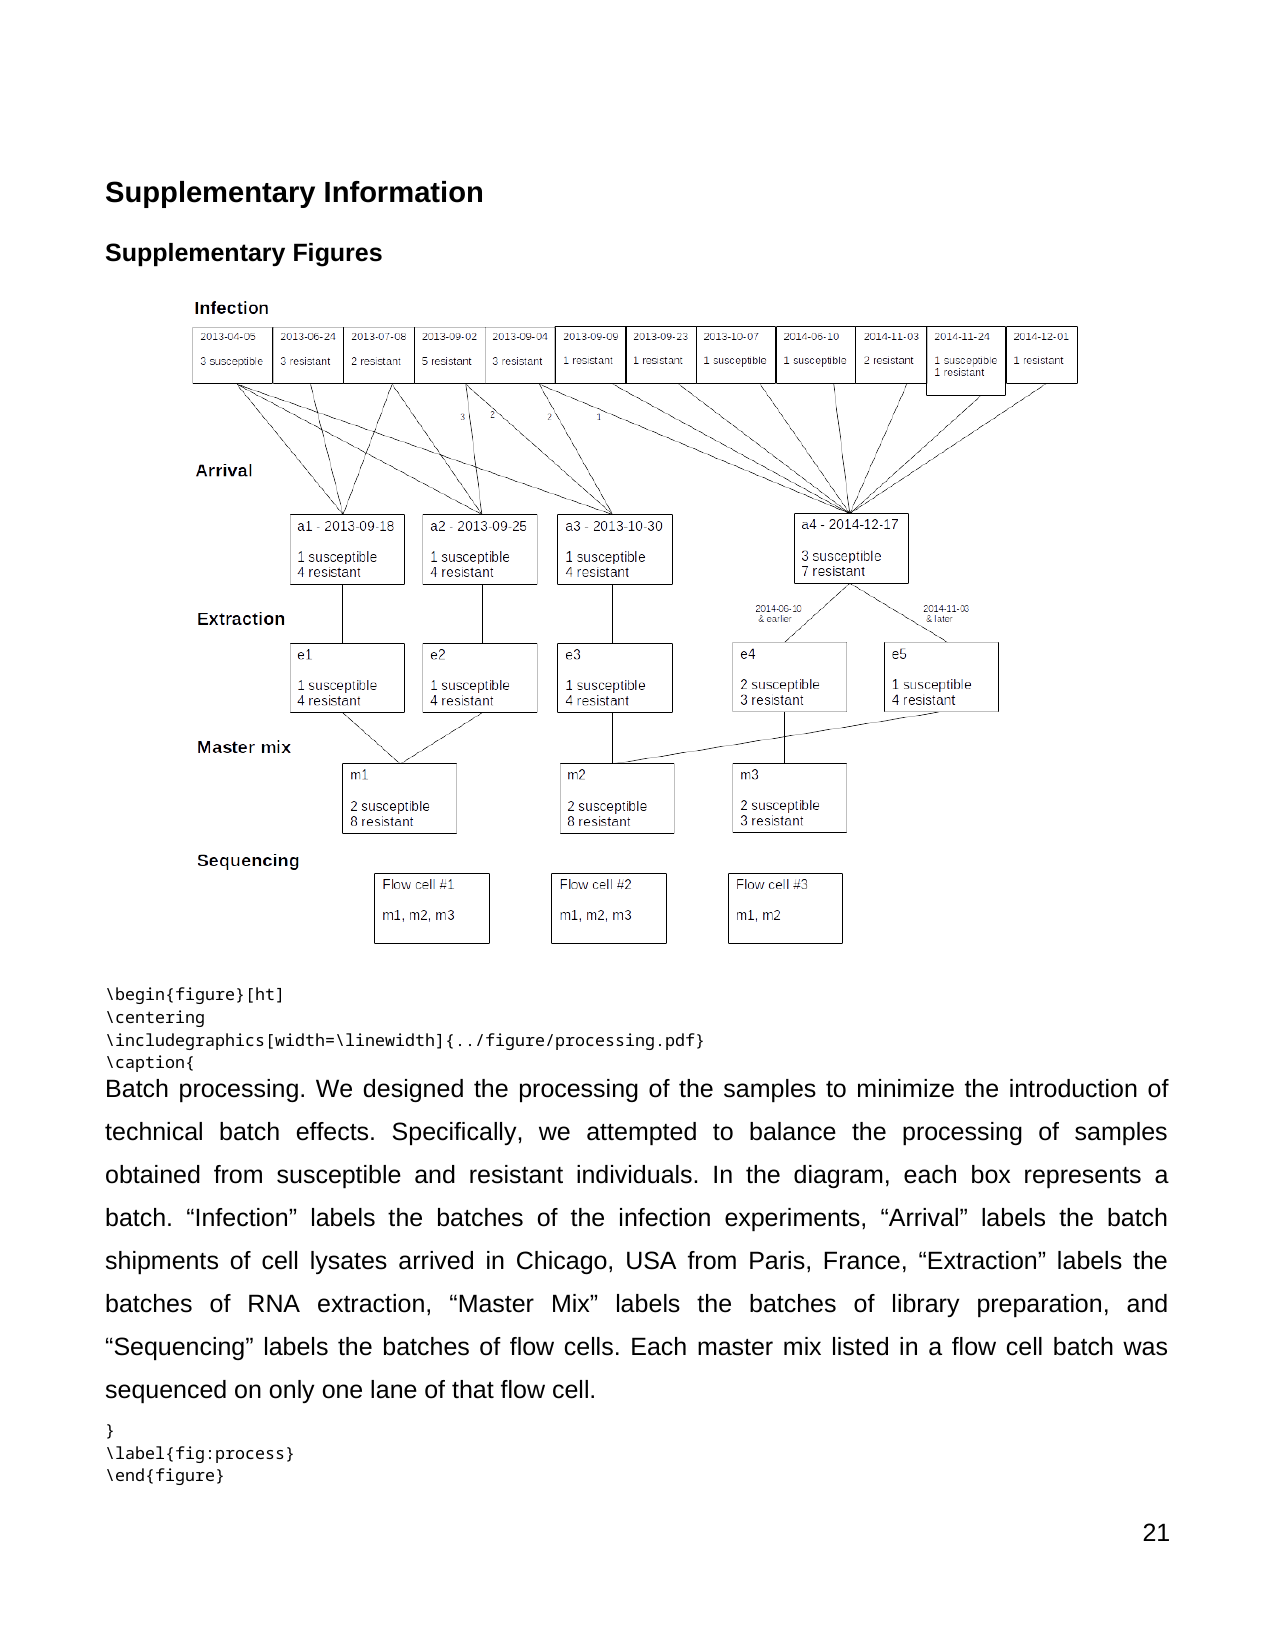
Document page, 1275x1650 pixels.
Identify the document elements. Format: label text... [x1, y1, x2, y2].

text Batch processing. We designed the processing of the samples to minimize the introduction of technical batch effects. Specifically, we attempted to balance the processing of samples obtained from susceptible and resistant individuals. In the diagram, each box represents a batch. “Infection” labels the batches of the infection experiments, “Arrival” labels the batch shipments of cell lysates arrived in Chicago, USA from Paris, France, “Extraction” labels the batches of RNA extraction, “Master Mix” labels the batches of library preparation, and “Sequencing” labels the batches of flow cells. Each master mix listed in a flow cell batch was sequenced on only one lane of that flow cell. [105, 1074, 1170, 1404]
text } [105, 1419, 1170, 1441]
text \includegraphics[width=\linewidth]{../figure/processing.pdf} [105, 1028, 1170, 1051]
subtitle Supplementary Figures [105, 238, 1170, 267]
text \end{figure} [105, 1464, 1170, 1487]
text \begin{figure}[ht] [105, 983, 1170, 1006]
text \label{fig:process} [105, 1441, 1170, 1464]
picture [187, 293, 1088, 969]
text \centering [105, 1006, 1170, 1028]
subtitle Supplementary Information [105, 175, 1170, 208]
text \caption{ [105, 1051, 1170, 1074]
